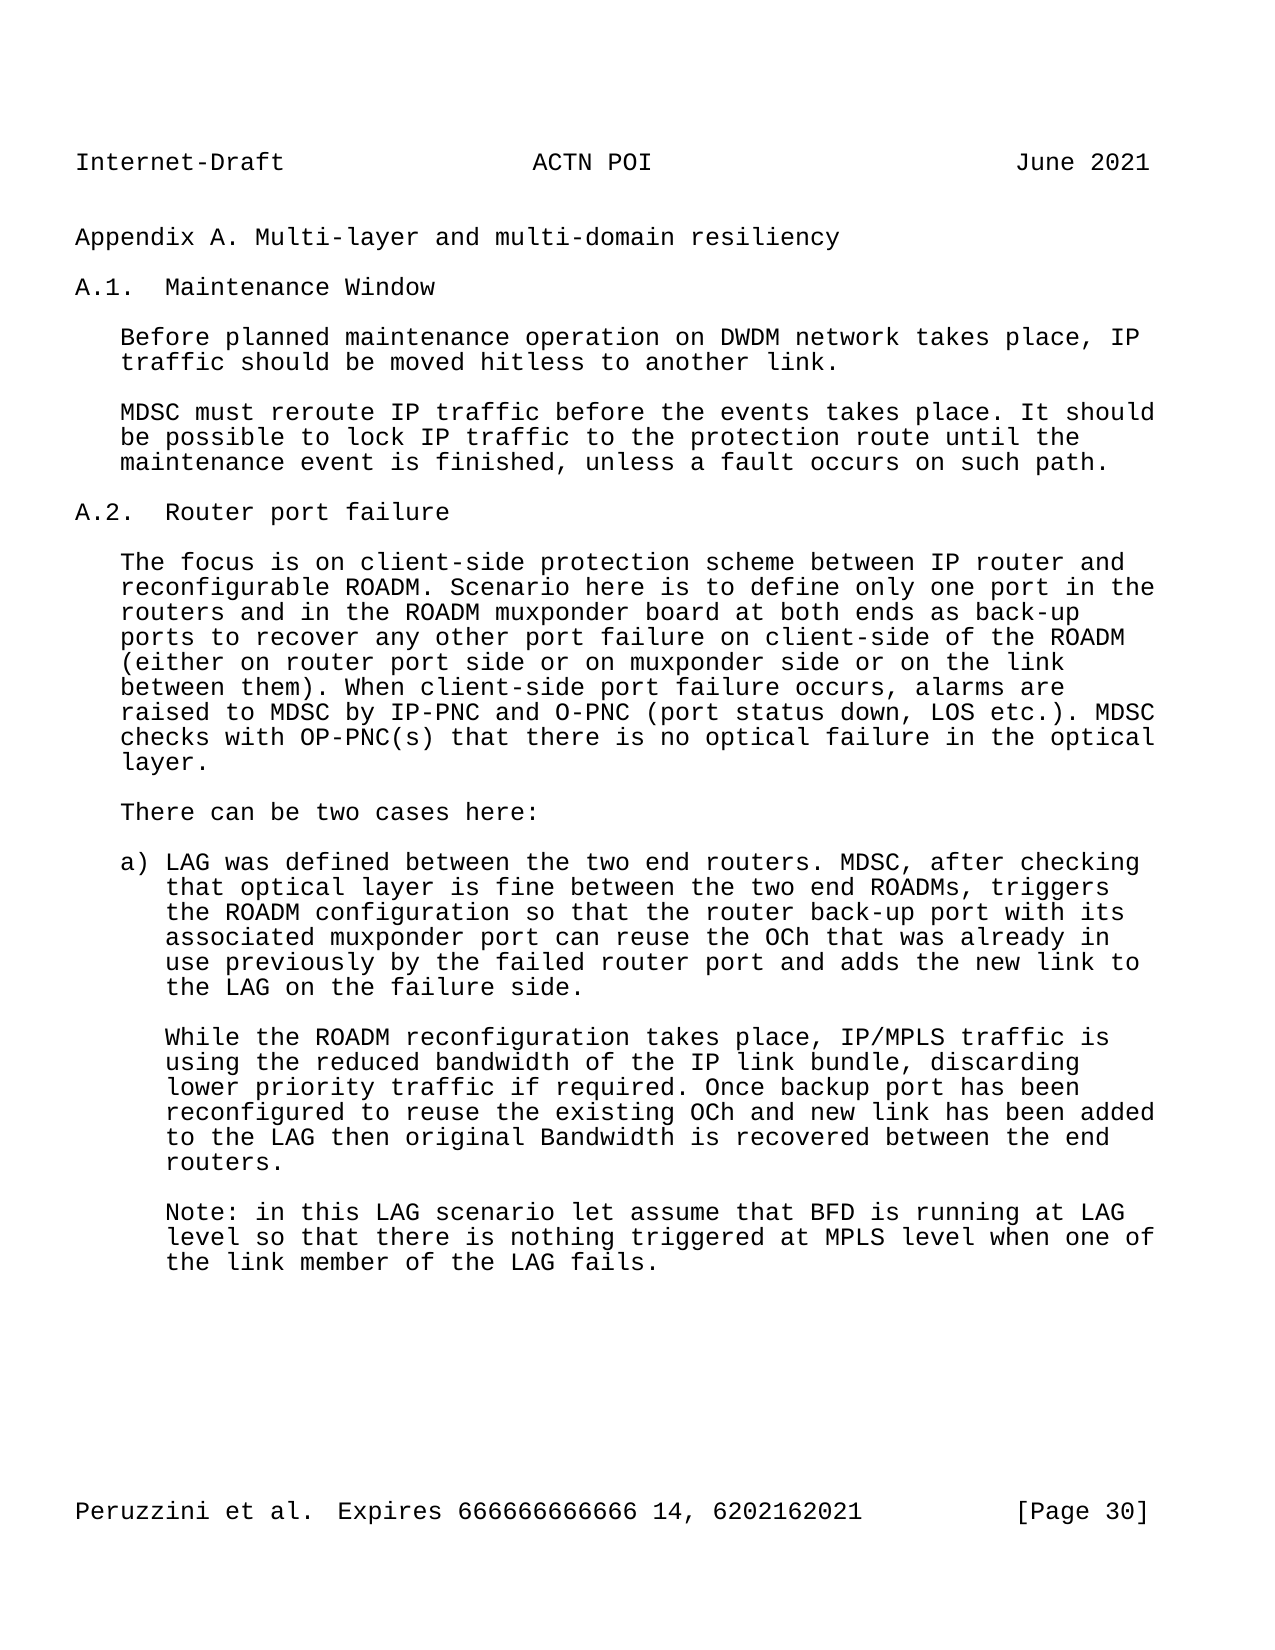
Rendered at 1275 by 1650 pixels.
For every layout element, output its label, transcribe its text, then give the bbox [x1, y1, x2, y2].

text MDSC must reroute IP traffic before the events takes place. It should be possible to lock IP traffic to the protection route until the maintenance event is finished, unless a fault occurs on such path. [120, 400, 1155, 475]
text There can be two cases here: [120, 800, 1155, 825]
text Multi-layer and multi-domain resiliency [75, 225, 1155, 250]
text The focus is on client-side protection scheme between IP router and reconfigurable ROADM. Scenario here is to define only one port in the routers and in the ROADM muxponder board at both ends as back-up ports to recover any other port failure on client-side of the ROADM (either on router port side or on muxponder side or on the link between them). When client-side port failure occurs, alarms are raised to MDSC by IP-PNC and O-PNC (port status down, LOS etc.). MDSC checks with OP-PNC(s) that there is no optical failure in the optical layer. [120, 550, 1155, 775]
text Router port failure [75, 500, 1155, 525]
text Maintenance Window [75, 275, 1155, 300]
list LAG was defined between the two end routers. MDSC, after checking that optical layer is fine between the two end ROADMs, triggers the ROADM configuration so that the router back-up port with its associated muxponder port can reuse the OCh that was already in use previously by the failed router port and adds the new link to the LAG on the failure side. While the ROADM reconfiguration takes place, IP/MPLS traffic is using the reduced bandwidth of the IP link bundle, discarding lower priority traffic if required. Once backup port has been reconfigured to reuse the existing OCh and new link has been added to the LAG then original Bandwidth is recovered between the end routers. Note: in this LAG scenario let assume that BFD is running at LAG level so that there is nothing triggered at MPLS level when one of the link member of the LAG fails. [120, 850, 1155, 1275]
text Before planned maintenance operation on DWDM network takes place, IP traffic should be moved hitless to another link. [120, 325, 1155, 375]
